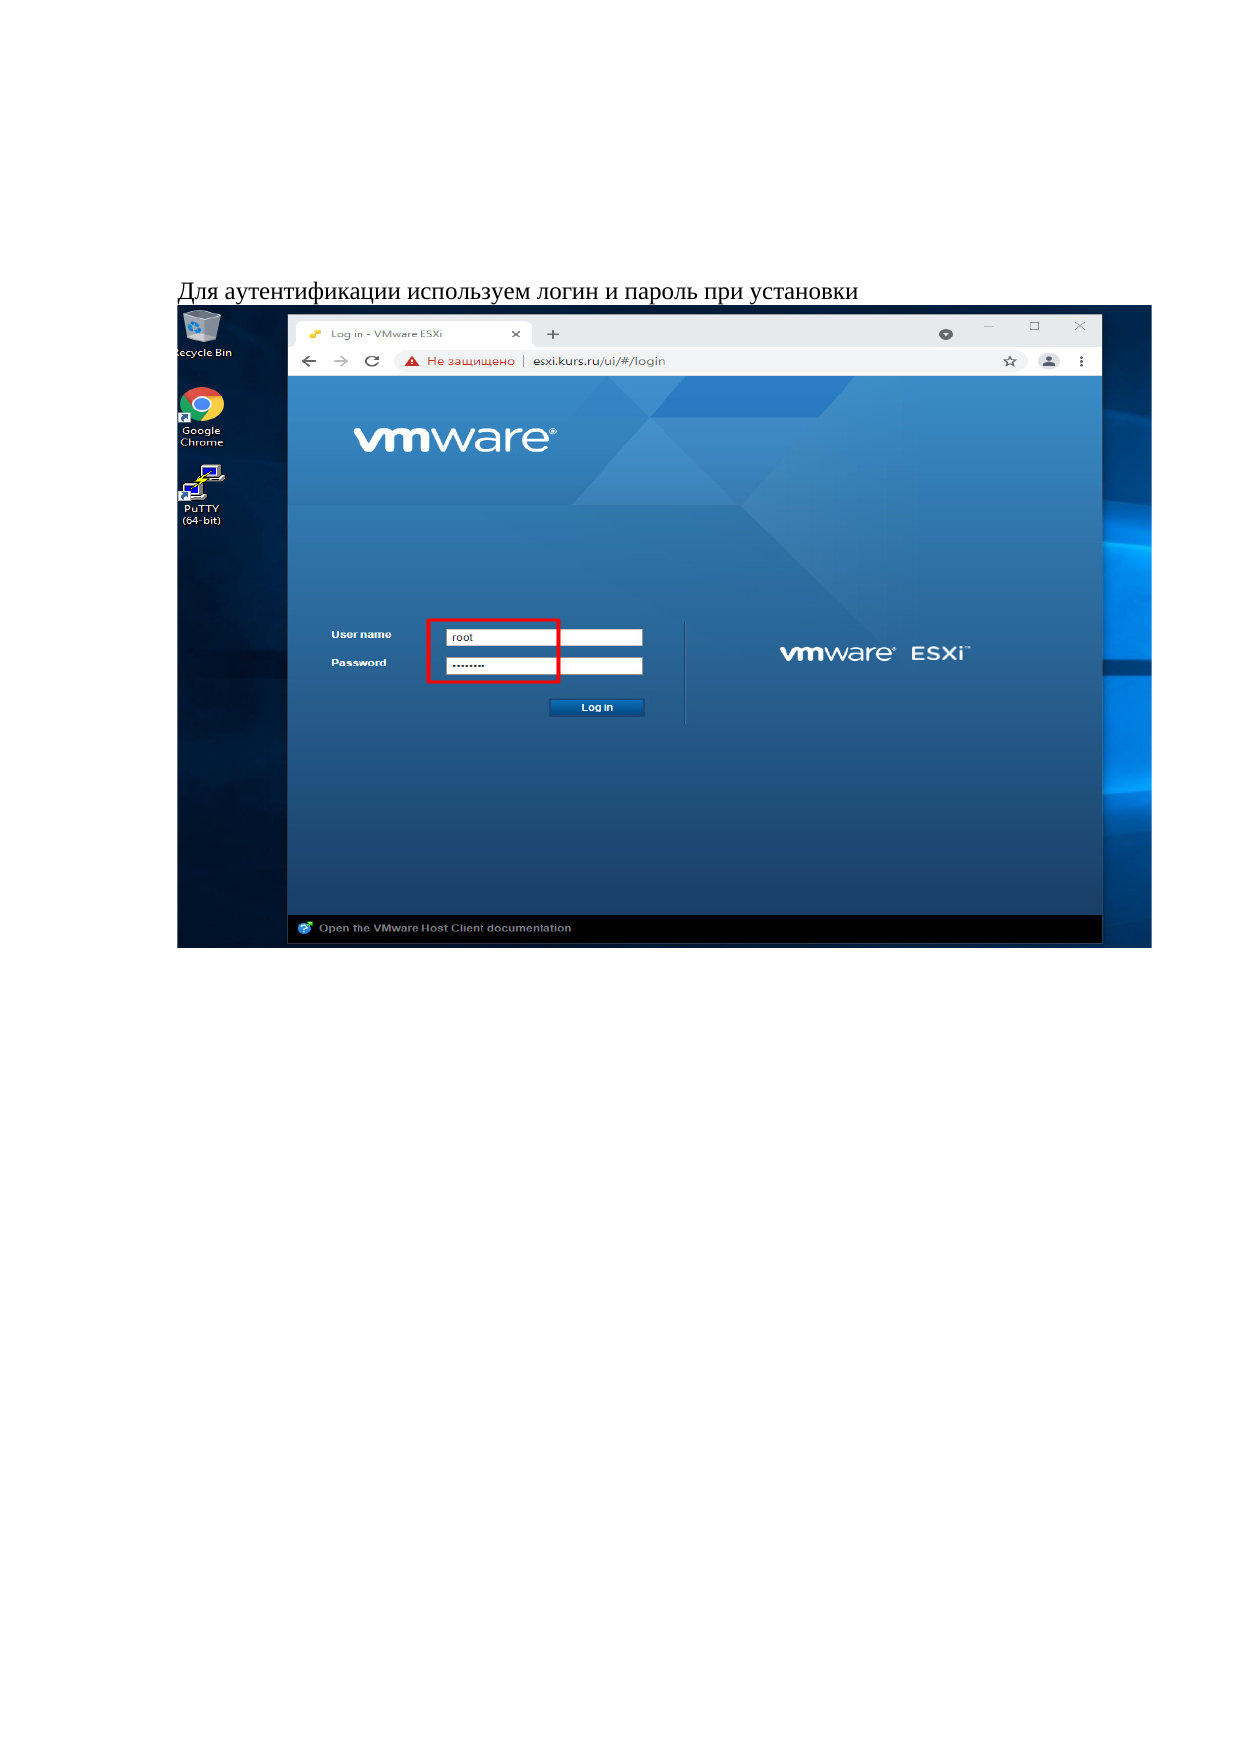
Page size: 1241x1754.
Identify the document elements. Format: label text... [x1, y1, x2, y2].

text Для аутентификации используем логин и пароль при установки [177, 276, 1152, 305]
picture [177, 305, 1152, 948]
